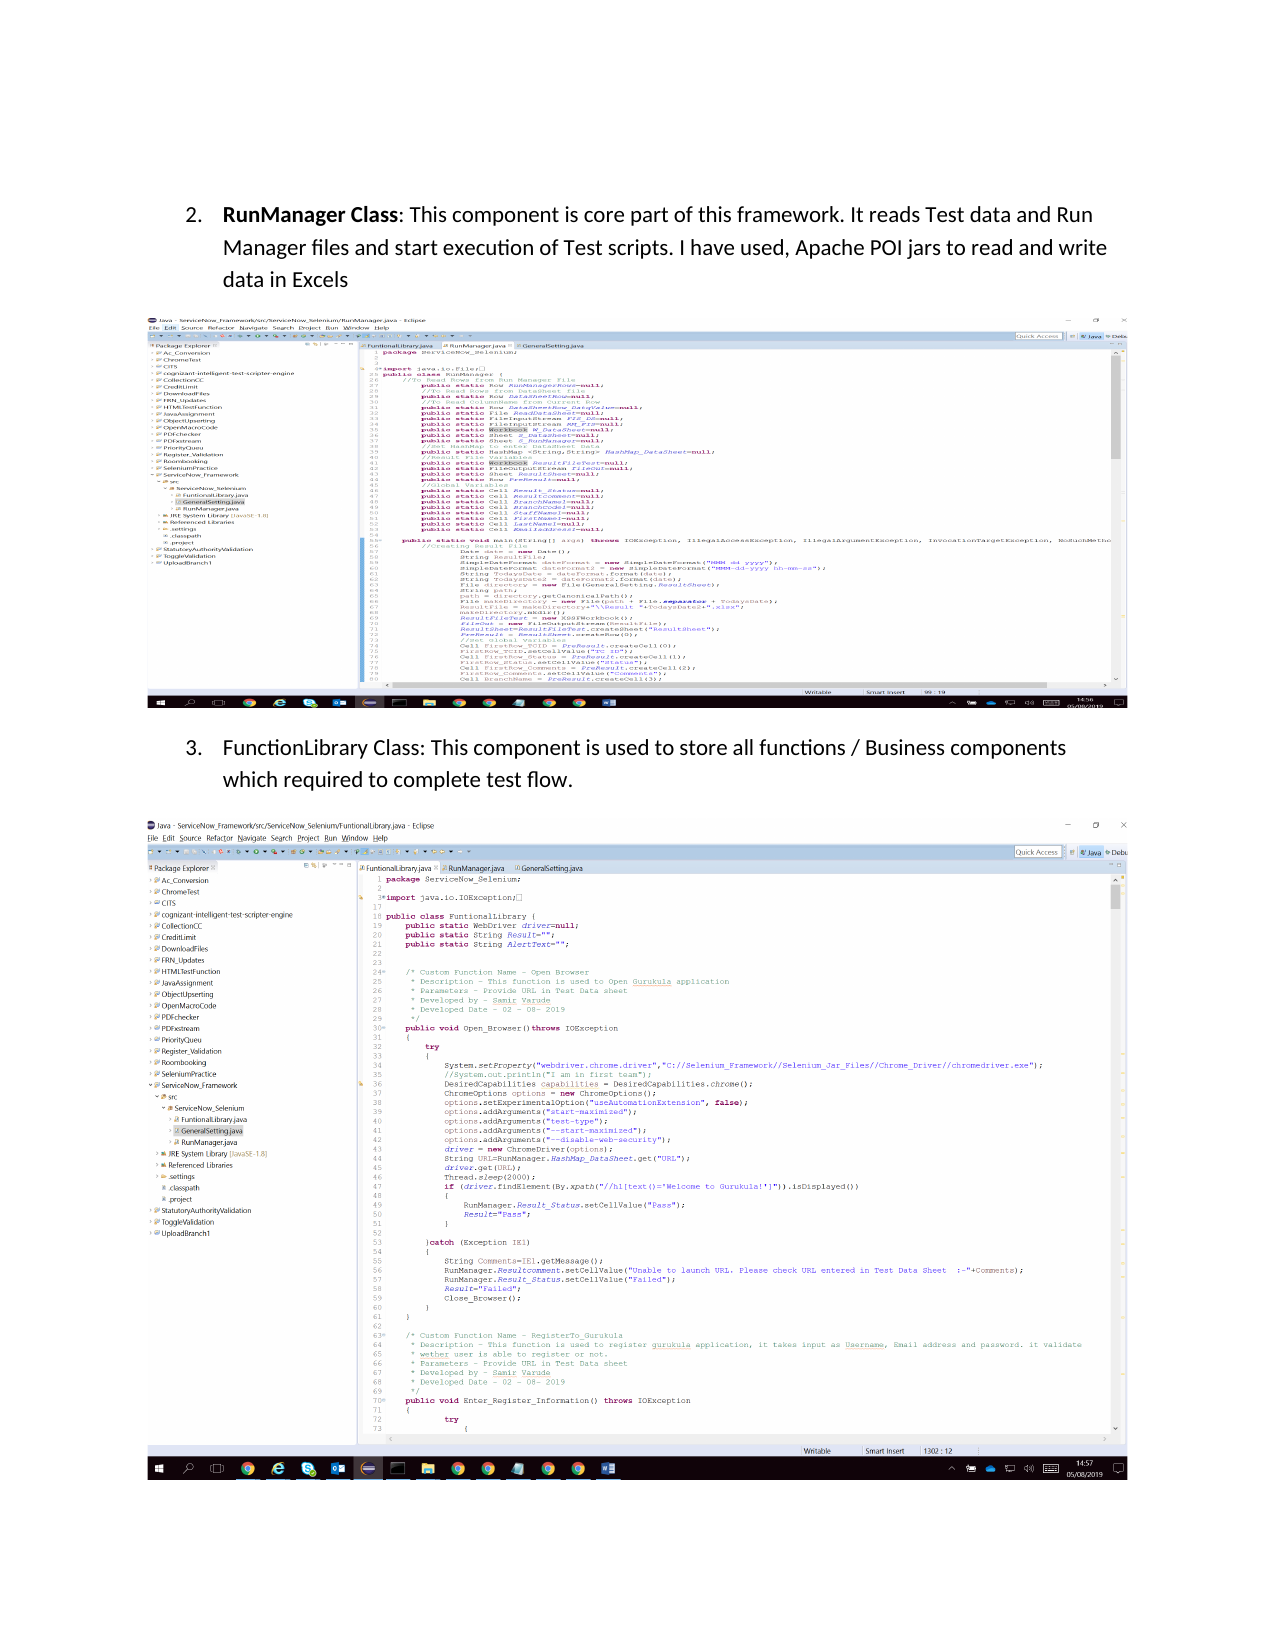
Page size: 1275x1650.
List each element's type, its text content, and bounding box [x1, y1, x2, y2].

list FunctionLibrary Class: This component is used to store all functions / Business components which required to complete test flow. [185, 733, 1127, 793]
list RunManager Class: This component is core part of this framework. It reads Test data and Run Manager files and start execution of Test scripts. I have used, Apache POI jars to read and write data in Excels [185, 201, 1127, 293]
picture [147, 318, 1128, 708]
picture [147, 818, 1128, 1480]
